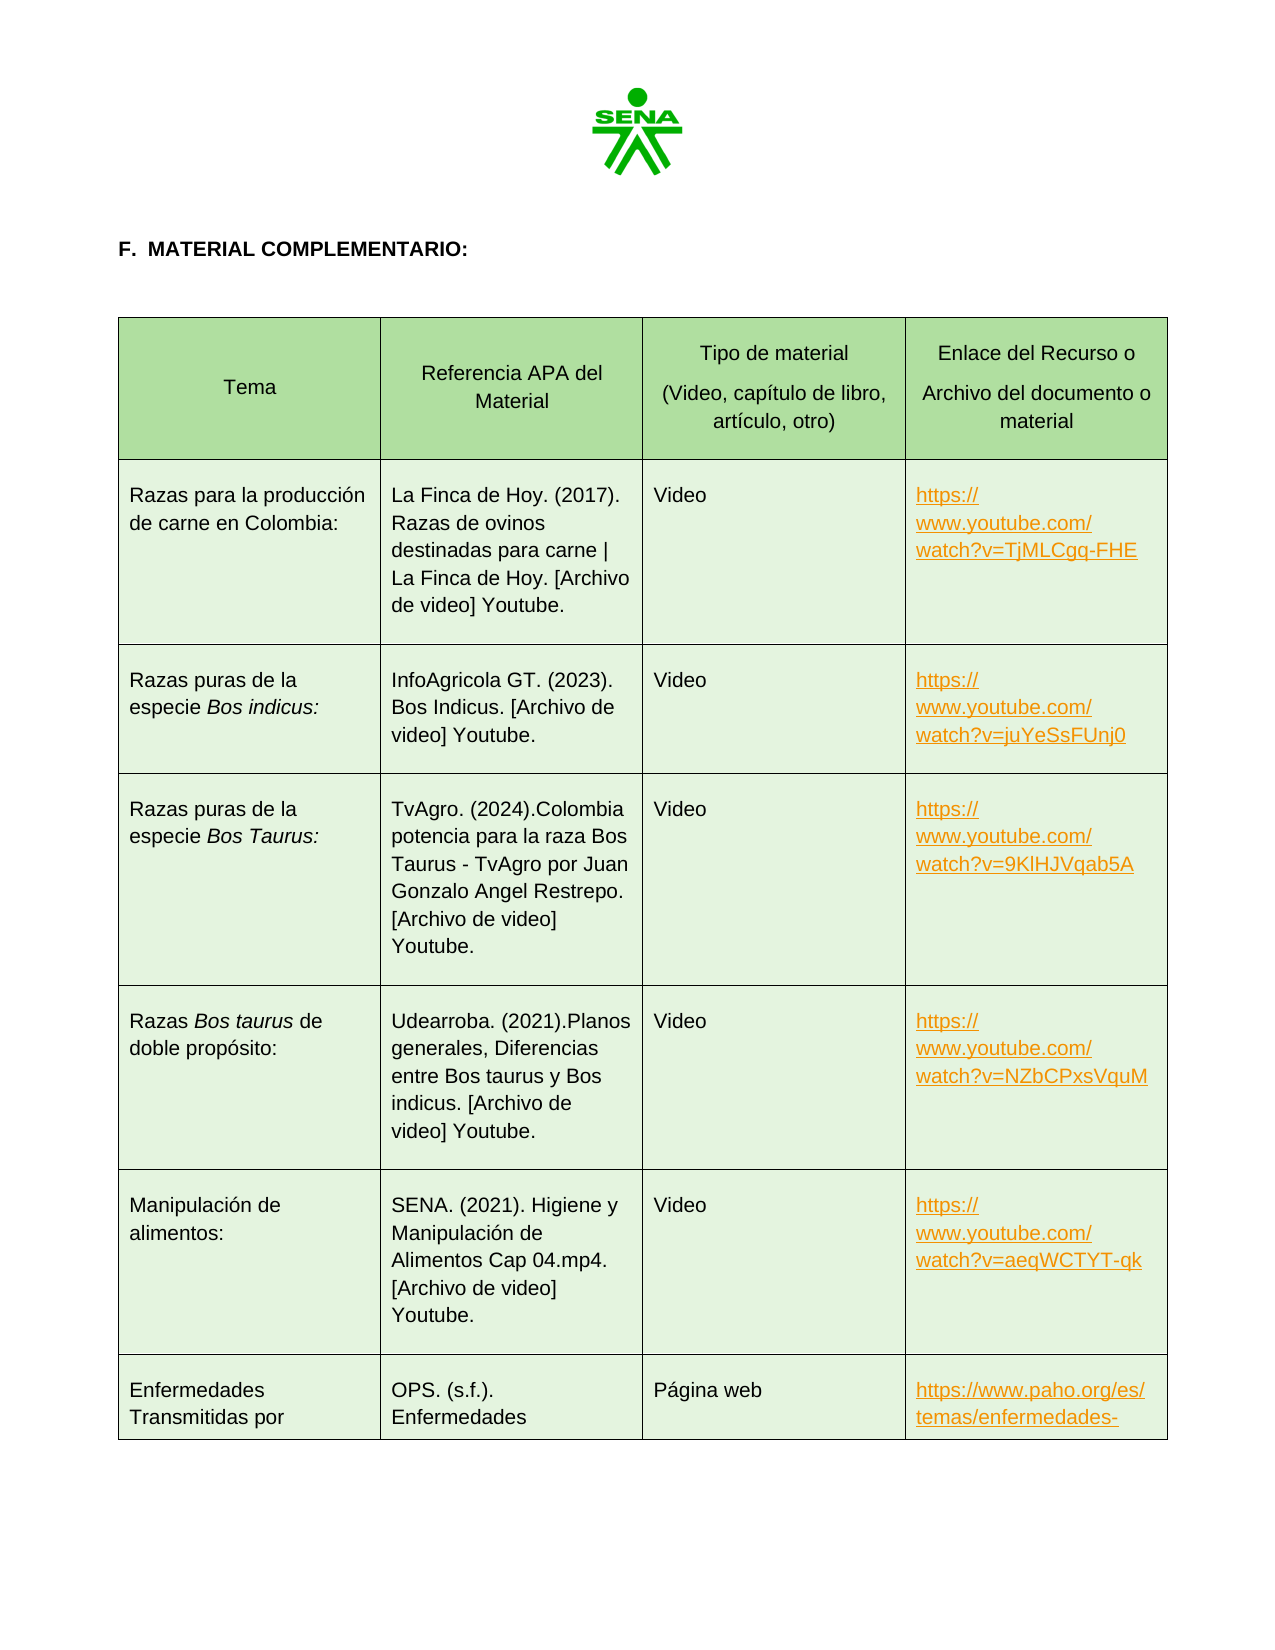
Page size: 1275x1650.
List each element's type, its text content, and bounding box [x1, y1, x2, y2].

table_cell Página web [643, 1355, 905, 1439]
table_cell https://www.youtube.com/watch?v=TjMLCgq-FHE [906, 460, 1167, 643]
table_cell Razas puras de la especie Bos Taurus: [119, 774, 380, 985]
table_cell InfoAgricola GT. (2023). Bos Indicus. [Archivo de video] Youtube. [381, 645, 642, 773]
table_cell https://www.paho.org/es/temas/enfermedades-transmitidas-por-alimentos [906, 1355, 1167, 1439]
table_cell Video [643, 986, 905, 1169]
table_cell TvAgro. (2024).Colombia potencia para la raza Bos Taurus - TvAgro por Juan Gonzalo Angel Restrepo. [Archivo de video] Youtube. [381, 774, 642, 985]
table_cell OPS. (s.f.). Enfermedades transmitidas por alimentos. [381, 1355, 642, 1439]
table_cell Video [643, 1170, 905, 1353]
table_cell https://www.youtube.com/watch?v=juYeSsFUnj0 [906, 645, 1167, 773]
table_cell La Finca de Hoy. (2017). Razas de ovinos destinadas para carne | La Finca de Hoy. [Archivo de video] Youtube. [381, 460, 642, 643]
table_header Tipo de material (Video, capítulo de libro, artículo, otro) [643, 318, 905, 459]
table_cell Video [643, 645, 905, 773]
table_cell https://www.youtube.com/watch?v=9KlHJVqab5A [906, 774, 1167, 985]
table_cell Razas Bos taurus de doble propósito: [119, 986, 380, 1169]
picture [592, 87, 683, 176]
table_cell Video [643, 460, 905, 643]
table_cell Enfermedades Transmitidas por Alimentos (ETA): [119, 1355, 380, 1439]
table_cell Razas para la producción de carne en Colombia: [119, 460, 380, 643]
table_cell https://www.youtube.com/watch?v=NZbCPxsVquM [906, 986, 1167, 1169]
table_cell SENA. (2021). Higiene y Manipulación de Alimentos Cap 04.mp4. [Archivo de video] Youtube. [381, 1170, 642, 1353]
table_cell Video [643, 774, 905, 985]
table_cell Manipulación de alimentos: [119, 1170, 380, 1353]
list MATERIAL COMPLEMENTARIO: [118, 237, 1157, 261]
table_cell Udearroba. (2021).Planos generales, Diferencias entre Bos taurus y Bos indicus. [Archivo de video] Youtube. [381, 986, 642, 1169]
table_cell https://www.youtube.com/watch?v=aeqWCTYT-qk [906, 1170, 1167, 1353]
table_header Referencia APA del Material [381, 318, 642, 459]
table_header Tema [119, 318, 380, 459]
table_header Enlace del Recurso o Archivo del documento o material [906, 318, 1167, 459]
table_cell Razas puras de la especie Bos indicus: [119, 645, 380, 773]
